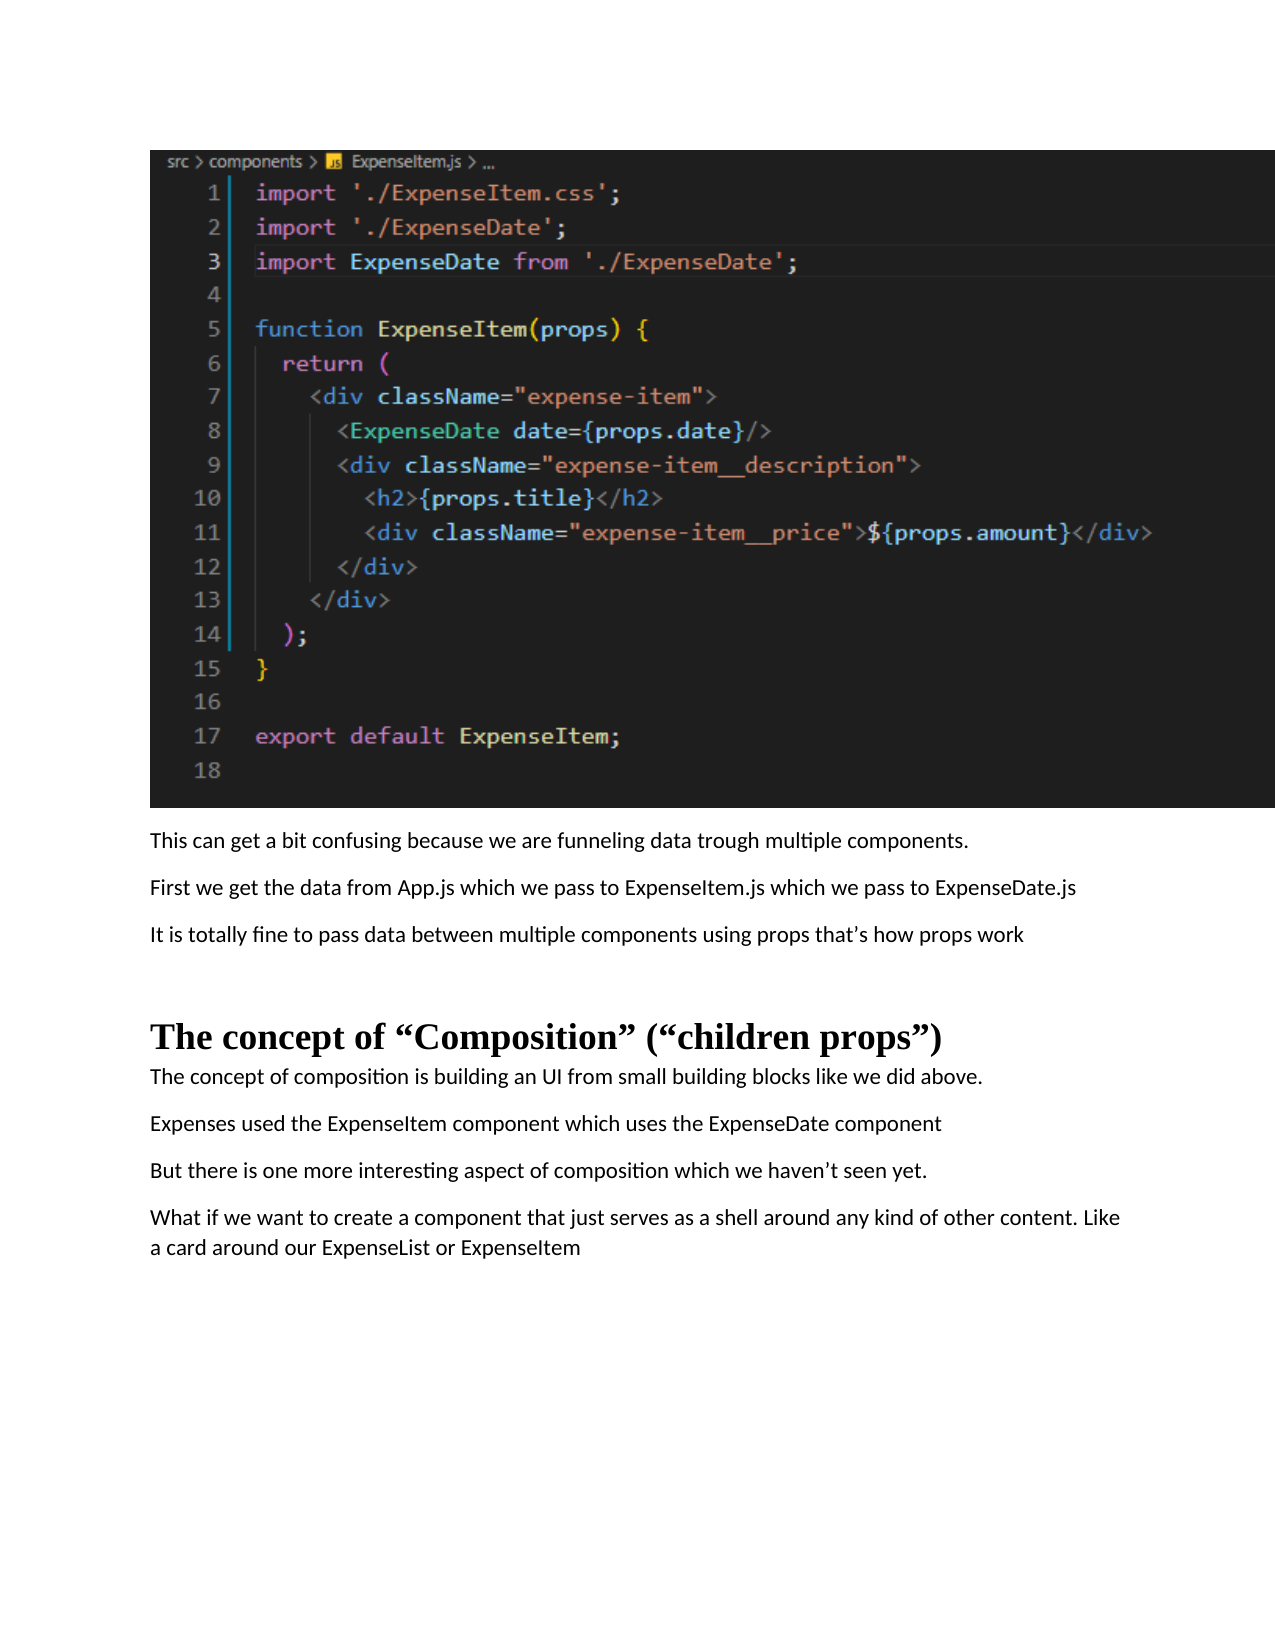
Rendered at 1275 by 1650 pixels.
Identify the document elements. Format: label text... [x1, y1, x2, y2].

subtitle The concept of “Composition” (“children props”) [150, 1014, 1125, 1057]
picture [150, 150, 1275, 808]
text It is totally fine to pass data between multiple components using props that’s how props work [150, 920, 1125, 948]
text First we get the data from App.js which we pass to ExpenseItem.js which we pass to ExpenseDate.js [150, 873, 1125, 902]
text What if we want to create a component that just serves as a shell around any kind of other content. Like a card around our ExpenseList or ExpenseItem [150, 1203, 1125, 1261]
text The concept of composition is building an UI from small building blocks like we did above. [150, 1062, 1125, 1090]
text But there is one more interesting aspect of composition which we haven’t seen yet. [150, 1156, 1125, 1184]
text Expenses used the ExpenseItem component which uses the ExpenseDate component [150, 1109, 1125, 1137]
text This can get a bit confusing because we are funneling data trough multiple components. [150, 827, 1125, 855]
